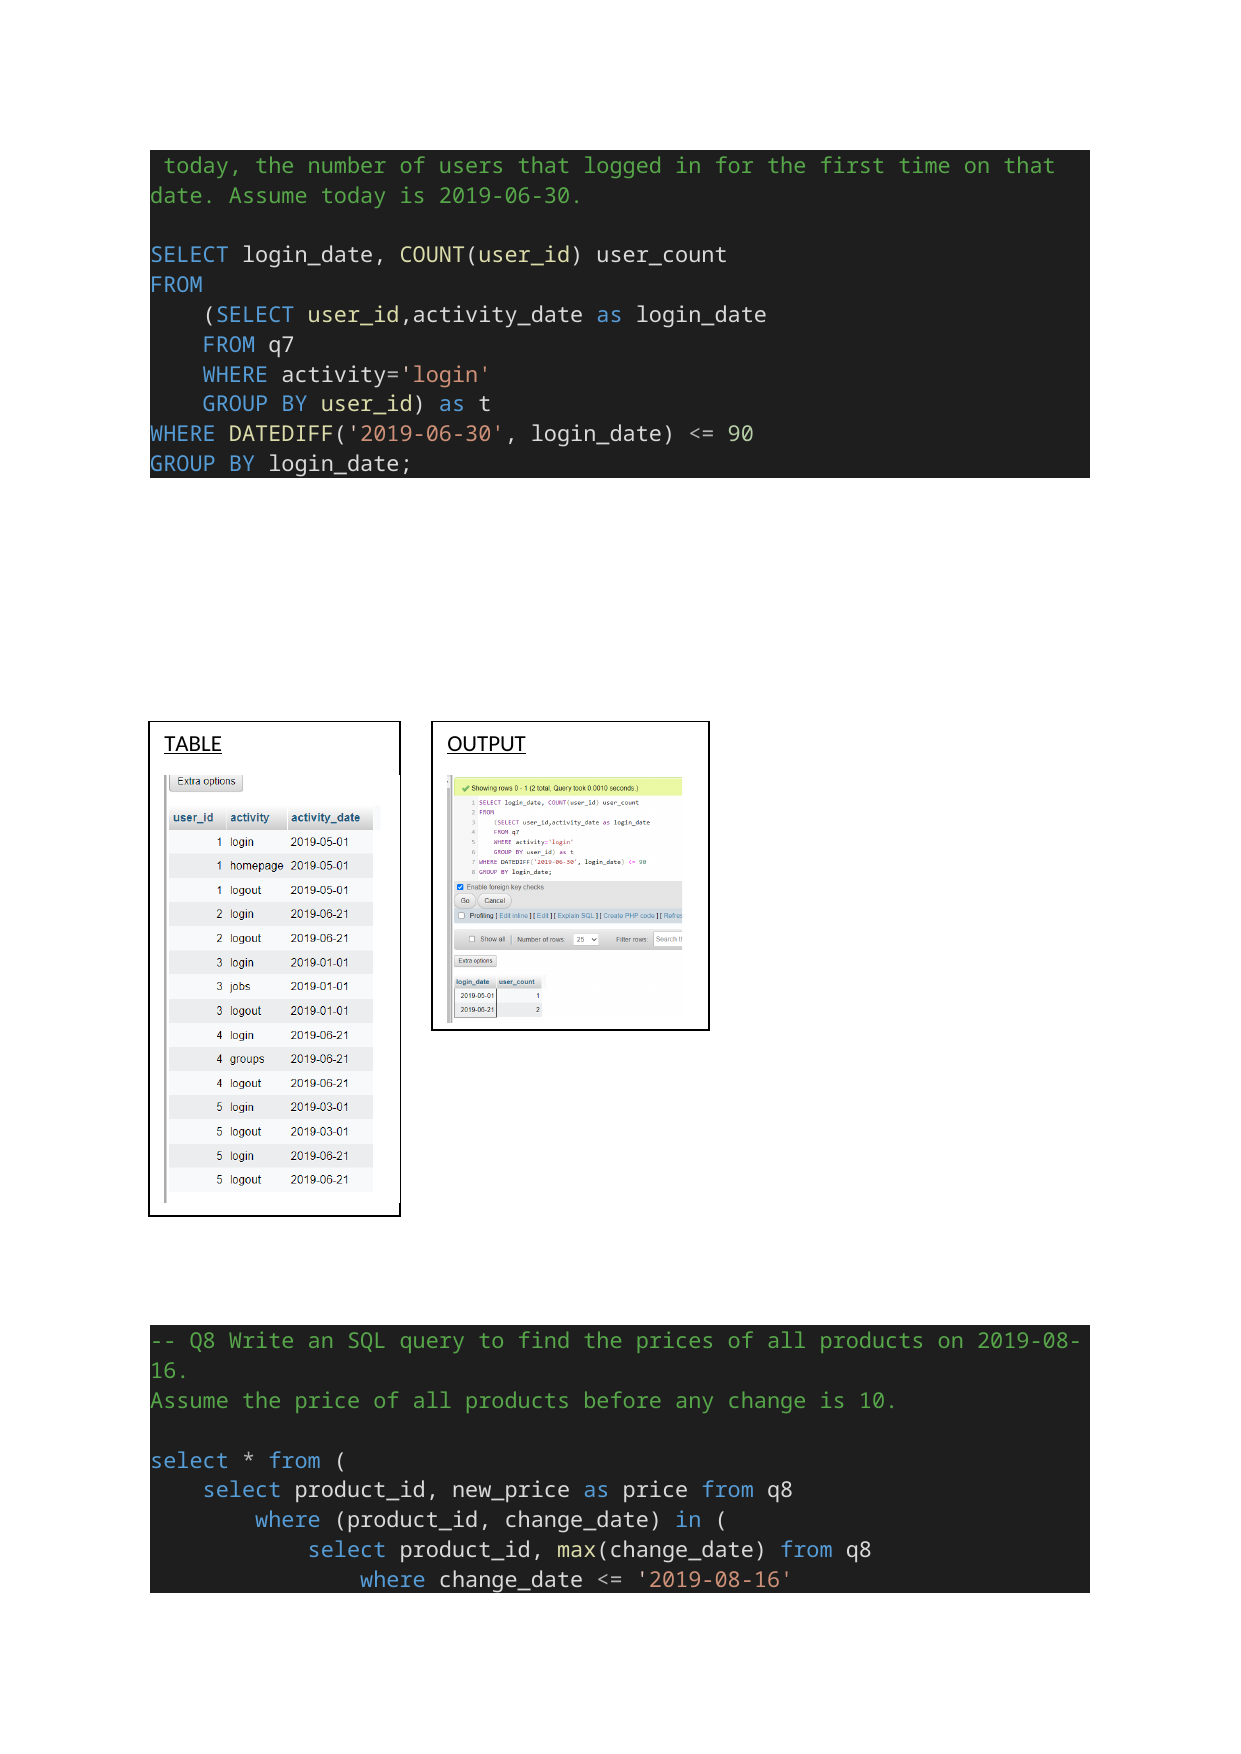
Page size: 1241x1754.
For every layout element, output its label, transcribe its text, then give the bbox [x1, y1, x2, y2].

text FROM q7 [150, 329, 1090, 358]
text WHERE DATEDIFF('2019-06-30', login_date) <= 90 [150, 418, 1090, 448]
text -- Q8 Write an SQL query to find the prices of all products on 2019-08-16. [150, 1325, 1090, 1385]
text where (product_id, change_date) in ( [150, 1504, 1090, 1534]
text Assume the price of all products before any change is 10. [150, 1385, 1090, 1415]
text GROUP BY user_id) as t [150, 388, 1090, 418]
text GROUP BY login_date; [150, 448, 1090, 478]
text FROM [150, 269, 1090, 299]
text (SELECT user_id,activity_date as login_date [150, 299, 1090, 329]
text select product_id, new_price as price from q8 [150, 1474, 1090, 1504]
text WHERE activity='login' [150, 358, 1090, 388]
text SELECT login_date, COUNT(user_id) user_count [150, 239, 1090, 269]
text today, the number of users that logged in for the first time on that date. Assume today is 2019-06-30. [150, 150, 1090, 209]
text select product_id, max(change_date) from q8 [150, 1534, 1090, 1564]
text where change_date <= '2019-08-16' [150, 1564, 1090, 1593]
text select * from ( [150, 1444, 1090, 1474]
